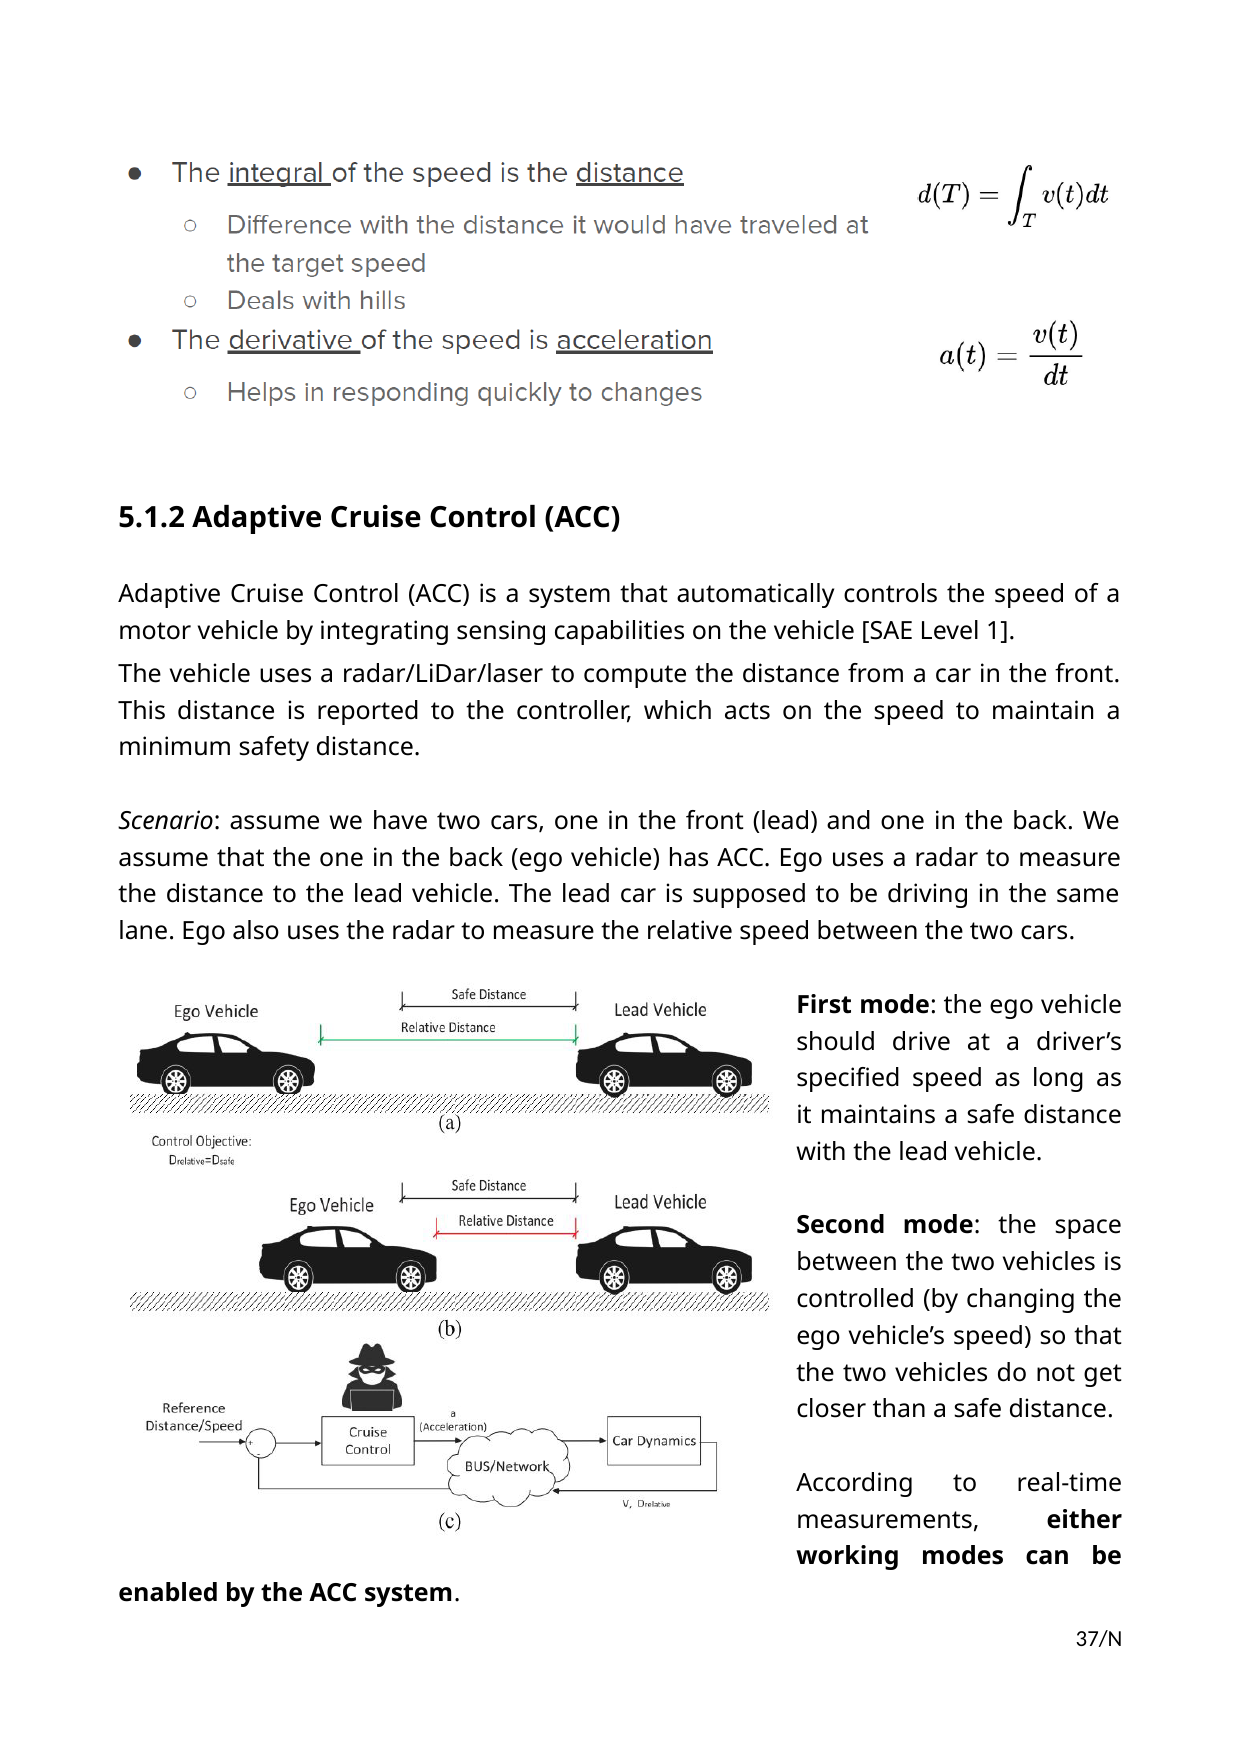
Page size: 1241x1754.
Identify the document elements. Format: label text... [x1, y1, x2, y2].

text First mode: the ego vehicle should drive at a driver’s specified speed as long as it maintains a safe distance with the lead vehicle. [778, 986, 1122, 1168]
text The vehicle uses a radar/LiDar/laser to compute the distance from a car in the front. This distance is reported to the controller, which acts on the speed to maintain a minimum safety distance. [118, 656, 1122, 763]
picture [118, 147, 1123, 417]
subtitle 5.1.2 Adaptive Cruise Control (ACC) [118, 496, 1122, 536]
text Second mode: the space between the two vehicles is controlled (by changing the ego vehicle’s speed) so that the two vehicles do not get closer than a safe distance. [778, 1207, 1122, 1425]
text Adaptive Cruise Control (ACC) is a system that automatically controls the speed of a motor vehicle by integrating sensing capabilities on the vehicle [SAE Level 1]. [118, 576, 1122, 647]
text Scenario: assume we have two cars, one in the front (lead) and one in the back. We assume that the one in the back (ego vehicle) has ACC. Ego uses a radar to measure the distance to the lead vehicle. The lead car is supposed to be driving in the same lane. Ego also uses the radar to measure the relative speed between the two cars. [118, 803, 1122, 947]
text According to real-time measurements, either working modes can be enabled by the ACC system. [118, 1464, 1122, 1609]
